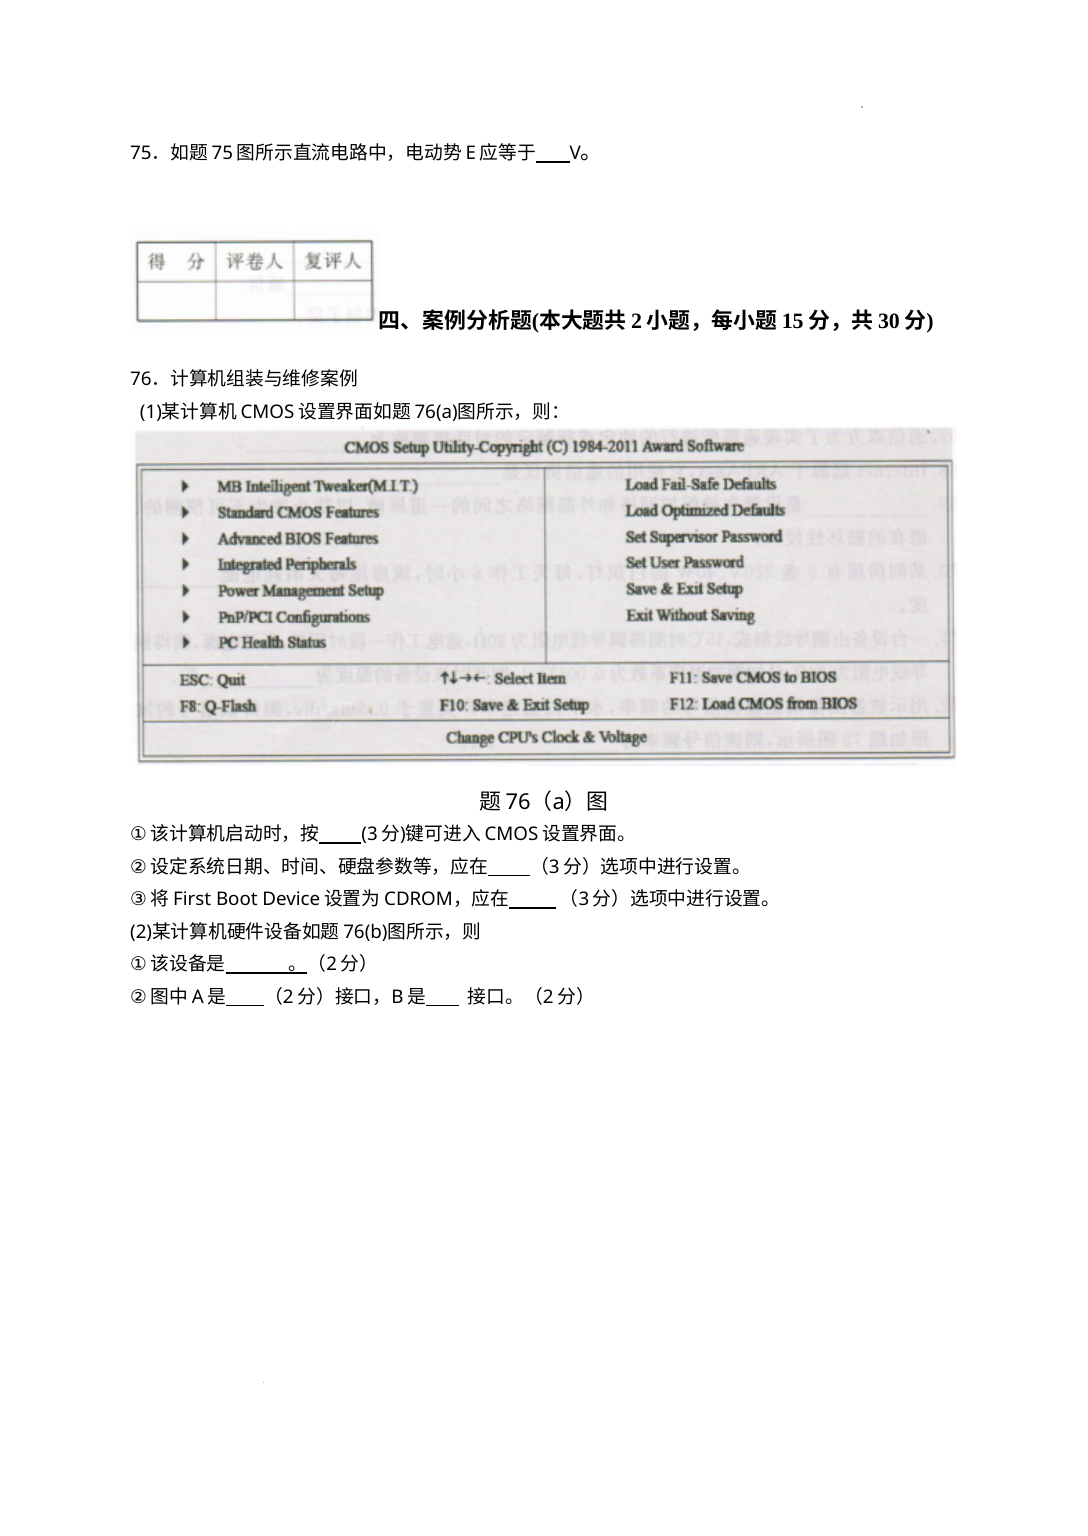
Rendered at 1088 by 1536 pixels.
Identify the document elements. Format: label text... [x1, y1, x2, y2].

text 75．如题75图所示直流电路中，电动势E应等于 V。 [130, 134, 958, 166]
picture [129, 426, 957, 766]
text 76．计算机组装与维修案例 [130, 361, 958, 394]
text ②设定系统日期、时间、硬盘参数等，应在 （3分）选项中进行设置。 [130, 849, 958, 881]
text (2)某计算机硬件设备如题76(b)图所示，则 [130, 914, 958, 946]
text ③将First Boot Device设置为CDROM，应在 （3分）选项中进行设置。 [130, 881, 958, 914]
text (1)某计算机CMOS设置界面如题76(a)图所示，则： [130, 394, 958, 426]
text 题76（a）图 [130, 784, 958, 816]
picture [129, 231, 379, 329]
text 四、案例分析题(本大题共2小题，每小题15分，共30分) [130, 231, 958, 361]
text ①该计算机启动时，按 (3分)键可进入CMOS设置界面。 [130, 816, 958, 849]
text ②图中A是 （2分）接口，B是 接口。（2分） [130, 979, 958, 1011]
text ①该设备是 。（2分） [130, 946, 958, 979]
